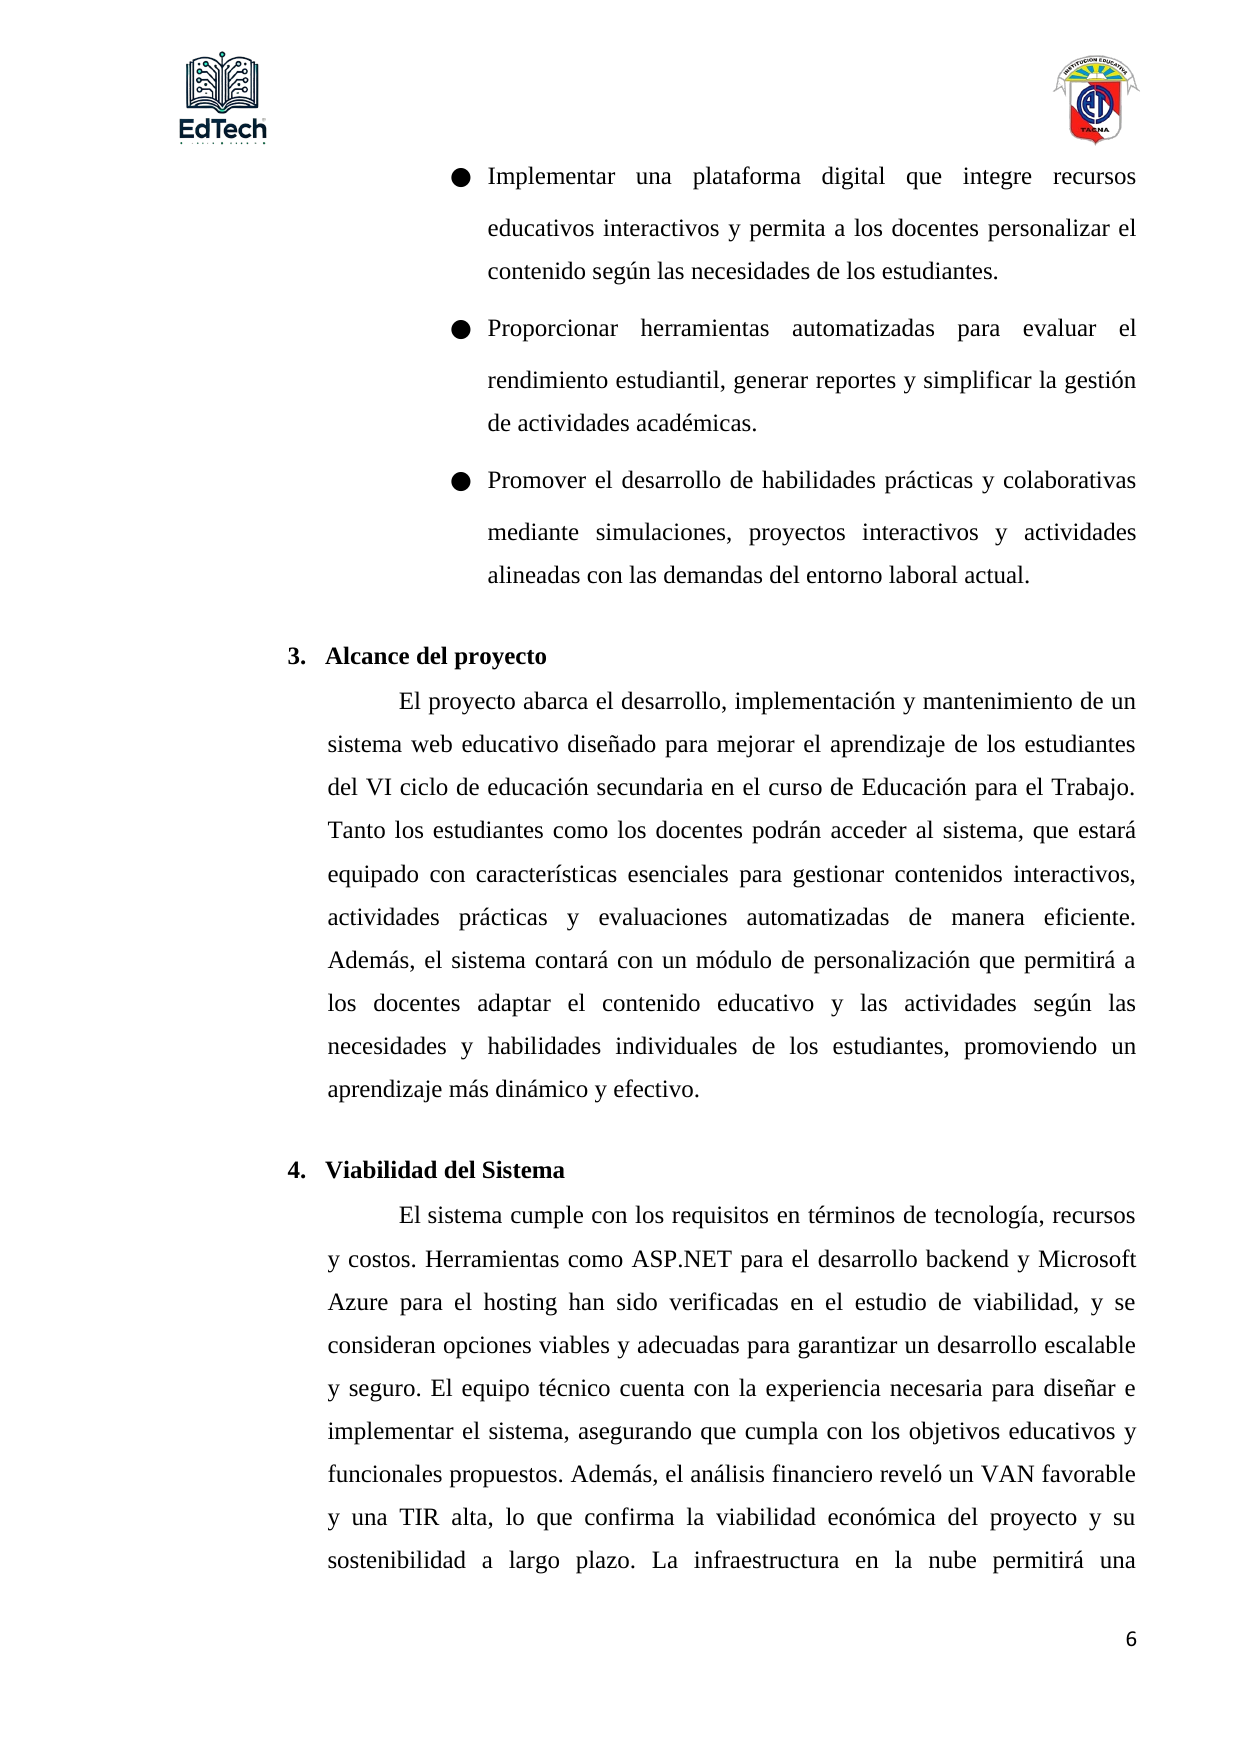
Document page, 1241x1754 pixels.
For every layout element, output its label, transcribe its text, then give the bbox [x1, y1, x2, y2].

text El proyecto abarca el desarrollo, implementación y mantenimiento de un sistema web educativo diseñado para mejorar el aprendizaje de los estudiantes del VI ciclo de educación secundaria en el curso de Educación para el Trabajo. Tanto los estudiantes como los docentes podrán acceder al sistema, que estará equipado con características esenciales para gestionar contenidos interactivos, actividades prácticas y evaluaciones automatizadas de manera eficiente. Además, el sistema contará con un módulo de personalización que permitirá a los docentes adaptar el contenido educativo y las actividades según las necesidades y habilidades individuales de los estudiantes, promoviendo un aprendizaje más dinámico y efectivo. [327, 686, 1137, 1103]
picture [177, 46, 270, 148]
subtitle Viabilidad del Sistema [287, 1155, 1137, 1184]
list Implementar una plataforma digital que integre recursos educativos interactivos y permita a los docentes personalizar el contenido según las necesidades de los estudiantes. [450, 148, 1137, 285]
list Proporcionar herramientas automatizadas para evaluar el rendimiento estudiantil, generar reportes y simplificar la gestión de actividades académicas. [450, 299, 1137, 437]
subtitle Alcance del proyecto [287, 641, 1137, 669]
picture [1051, 53, 1141, 148]
list Promover el desarrollo de habilidades prácticas y colaborativas mediante simulaciones, proyectos interactivos y actividades alineadas con las demandas del entorno laboral actual. [450, 451, 1137, 589]
